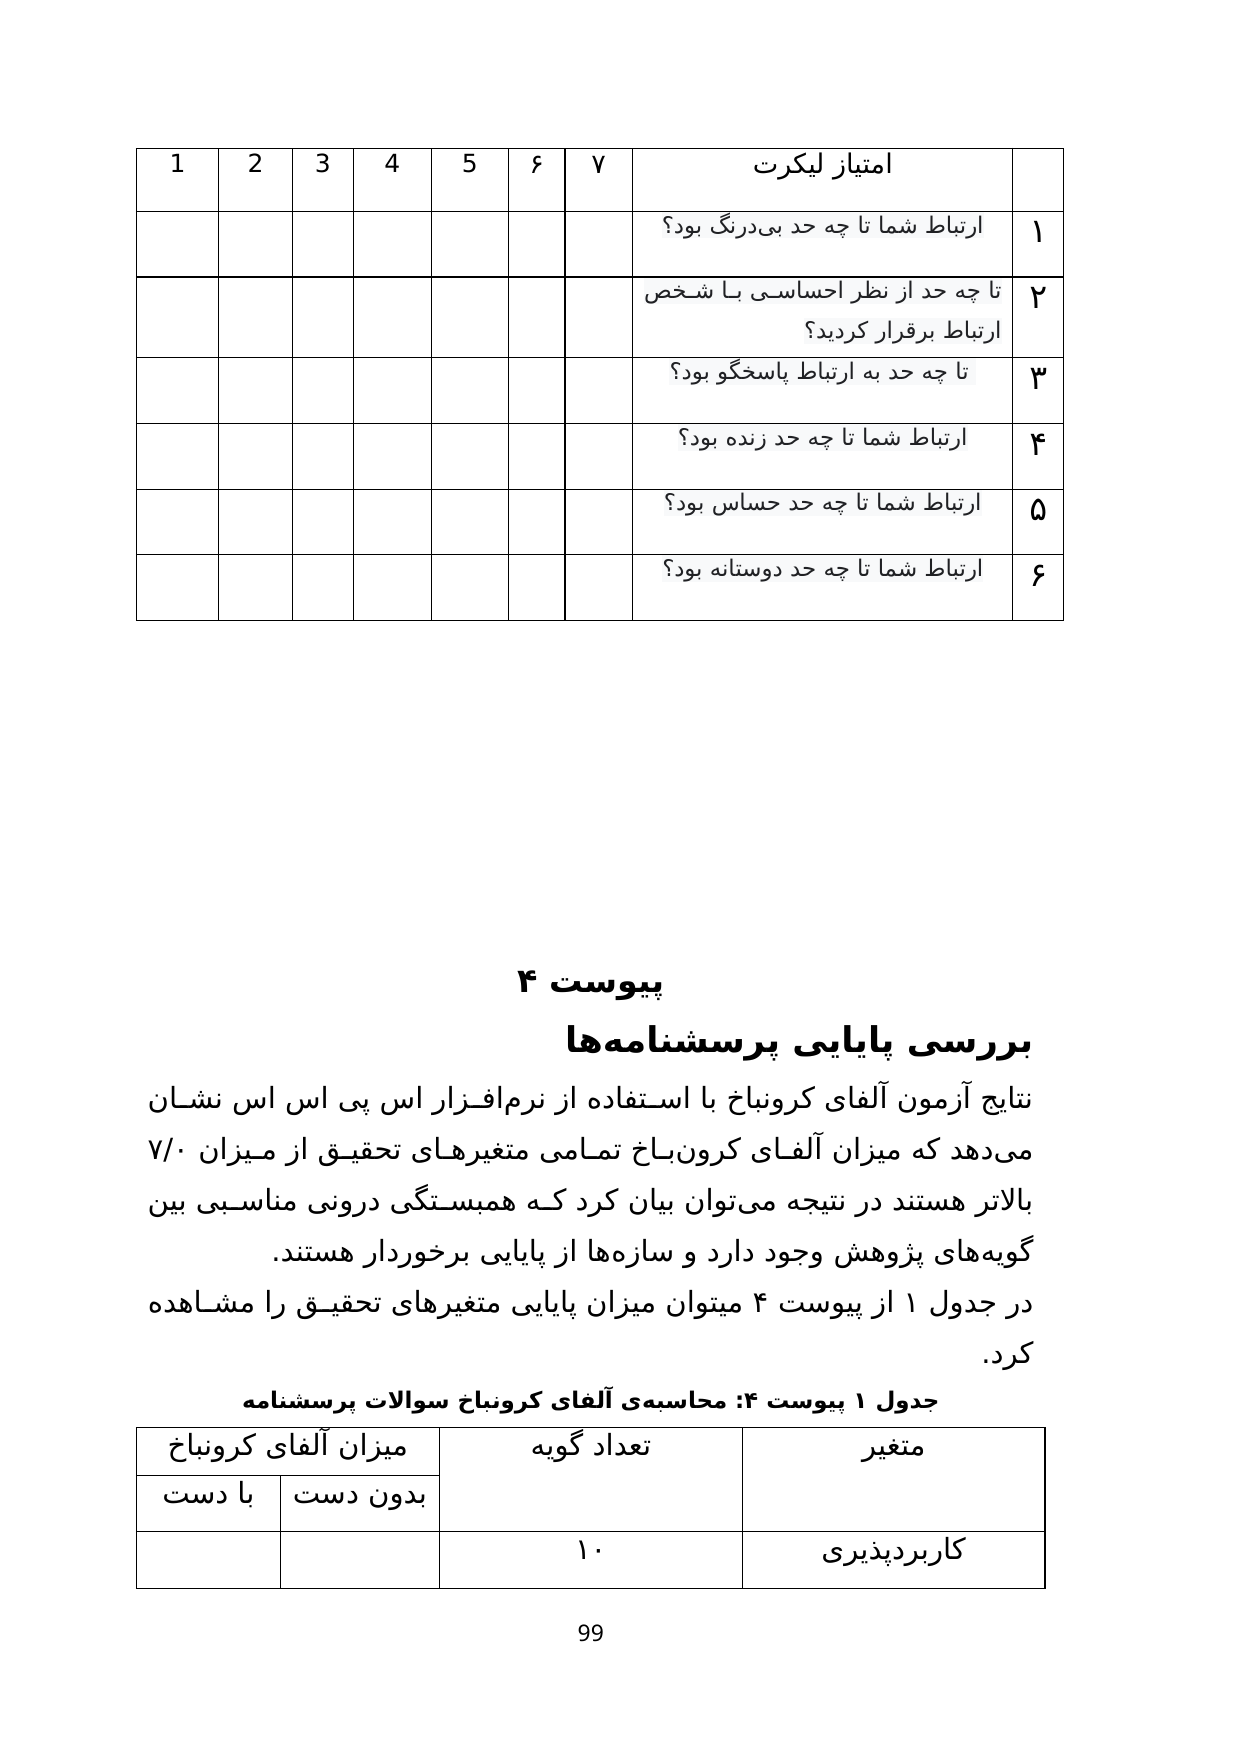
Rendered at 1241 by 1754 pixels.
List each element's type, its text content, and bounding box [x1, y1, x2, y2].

table_cell [432, 212, 508, 276]
table_cell [566, 358, 632, 423]
list نتایج آزمون آلفای کرونباخ با استفاده از نرم‌افزار اس پی اس اس نشان می‌دهد که میزان آلفای کرون‌باخ تمامی متغیرهای تحقیق از میزان ۷/۰ بالاتر هستند در نتیجه می‌توان بیان کرد که همبستگی درونی مناسبی بین گویه‌های پژوهش وجود دارد و سازه‌ها از پایایی برخوردار هستند. [148, 1082, 1033, 1268]
table_cell [219, 212, 292, 276]
table_cell [293, 424, 353, 488]
table_cell [566, 424, 632, 488]
table_cell 1 [137, 149, 218, 211]
table_cell ۱ [1013, 212, 1063, 276]
table_cell [354, 278, 431, 357]
table_cell [566, 555, 632, 620]
list جدول ۱ پیوست ۴: محاسبه‌ی آلفای کرونباخ سوالات پرسشنامه [148, 1387, 1033, 1414]
table_header میزان آلفای کرونباخ [137, 1428, 439, 1475]
table_cell [432, 424, 508, 488]
table_cell [354, 555, 431, 620]
table_cell ۱۰ [440, 1532, 742, 1588]
table_cell 5 [432, 149, 508, 211]
list پیوست ۴ [148, 961, 1033, 1000]
table_cell [293, 212, 353, 276]
table_cell [137, 424, 218, 488]
table_cell [509, 278, 564, 357]
table_header تعداد گویه [440, 1428, 742, 1531]
table_cell 3 [293, 149, 353, 211]
table_cell [281, 1532, 439, 1588]
table_cell [509, 490, 564, 554]
table_cell [137, 555, 218, 620]
list بررسی پایایی پرسشنامه‌ها [148, 1020, 1033, 1061]
table_cell [354, 358, 431, 423]
table_cell تا چه حد از نظر احساسی با شخص ارتباط برقرار کردید؟ [633, 278, 1012, 357]
table_cell [509, 424, 564, 488]
table_cell ۶ [1013, 555, 1063, 620]
table_cell کاربردپذیری [743, 1532, 1044, 1588]
table_cell [293, 490, 353, 554]
table_cell [219, 358, 292, 423]
table_cell [137, 1532, 280, 1588]
table_cell ۳ [1013, 358, 1063, 423]
table_cell [137, 358, 218, 423]
table_cell [566, 278, 632, 357]
table_cell [509, 555, 564, 620]
table_cell [566, 212, 632, 276]
table_cell [354, 490, 431, 554]
table_cell ۷ [566, 149, 632, 211]
table_cell [432, 358, 508, 423]
table_cell با دست [137, 1476, 280, 1531]
table_cell [137, 278, 218, 357]
table_cell 4 [354, 149, 431, 211]
table_cell [432, 490, 508, 554]
table_cell [432, 555, 508, 620]
table_cell [566, 490, 632, 554]
table_cell [137, 490, 218, 554]
table_cell تا چه حد به ارتباط پاسخگو بود؟ [633, 358, 1012, 423]
list در جدول ۱ از پیوست ۴ میتوان میزان پایایی متغیر‌های تحقیق را مشاهده کرد. [148, 1285, 1033, 1370]
table_cell ۲ [1013, 278, 1063, 357]
table_cell ۶ [509, 149, 564, 211]
table_cell ارتباط شما تا چه حد دوستانه بود؟ [633, 555, 1012, 620]
table_cell ۵ [1013, 490, 1063, 554]
table_cell [509, 212, 564, 276]
table_cell [293, 278, 353, 357]
table_cell ارتباط شما تا چه حد بی‌درنگ بود؟ [633, 212, 1012, 276]
table_cell [354, 212, 431, 276]
table_cell بدون دست [281, 1476, 439, 1531]
table_cell امتیاز لیکرت [633, 149, 1012, 211]
table_header متغیر [743, 1428, 1044, 1531]
table_cell ارتباط شما تا چه حد حساس بود؟ [633, 490, 1012, 554]
table_cell [219, 555, 292, 620]
table_cell ارتباط شما تا چه حد زنده بود؟ [633, 424, 1012, 488]
table_cell [509, 358, 564, 423]
table_header [1013, 149, 1063, 211]
table_cell [293, 358, 353, 423]
table_cell [354, 424, 431, 488]
table_cell ۴ [1013, 424, 1063, 488]
table_cell [219, 278, 292, 357]
table_cell [219, 490, 292, 554]
table_cell 2 [219, 149, 292, 211]
table_cell [219, 424, 292, 488]
table_cell [432, 278, 508, 357]
table_cell [293, 555, 353, 620]
table_cell [137, 212, 218, 276]
